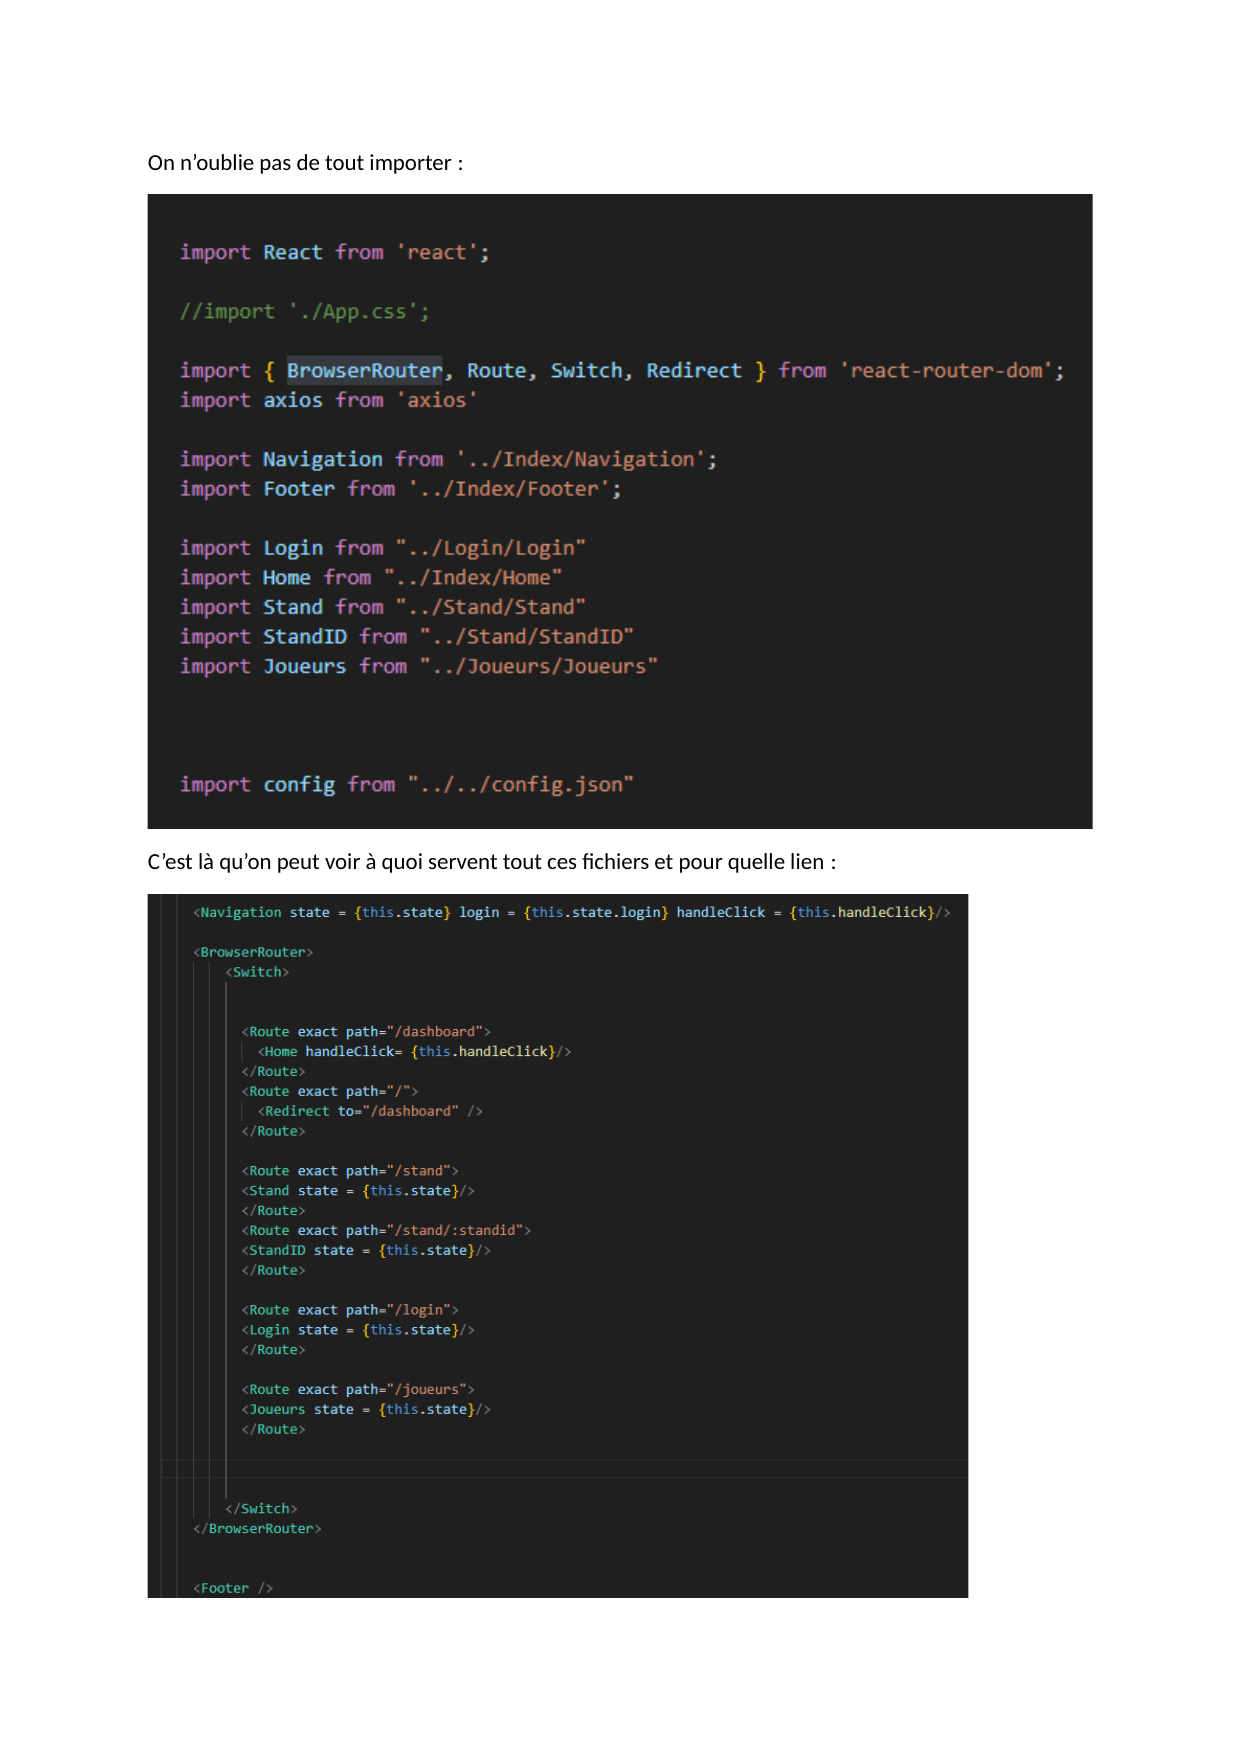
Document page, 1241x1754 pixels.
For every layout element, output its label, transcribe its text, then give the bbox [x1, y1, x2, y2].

picture [147, 894, 969, 1598]
picture [147, 194, 1093, 829]
text On n’oublie pas de tout importer : [148, 148, 1093, 176]
text C’est là qu’on peut voir à quoi servent tout ces fichiers et pour quelle lien : [148, 847, 1093, 875]
